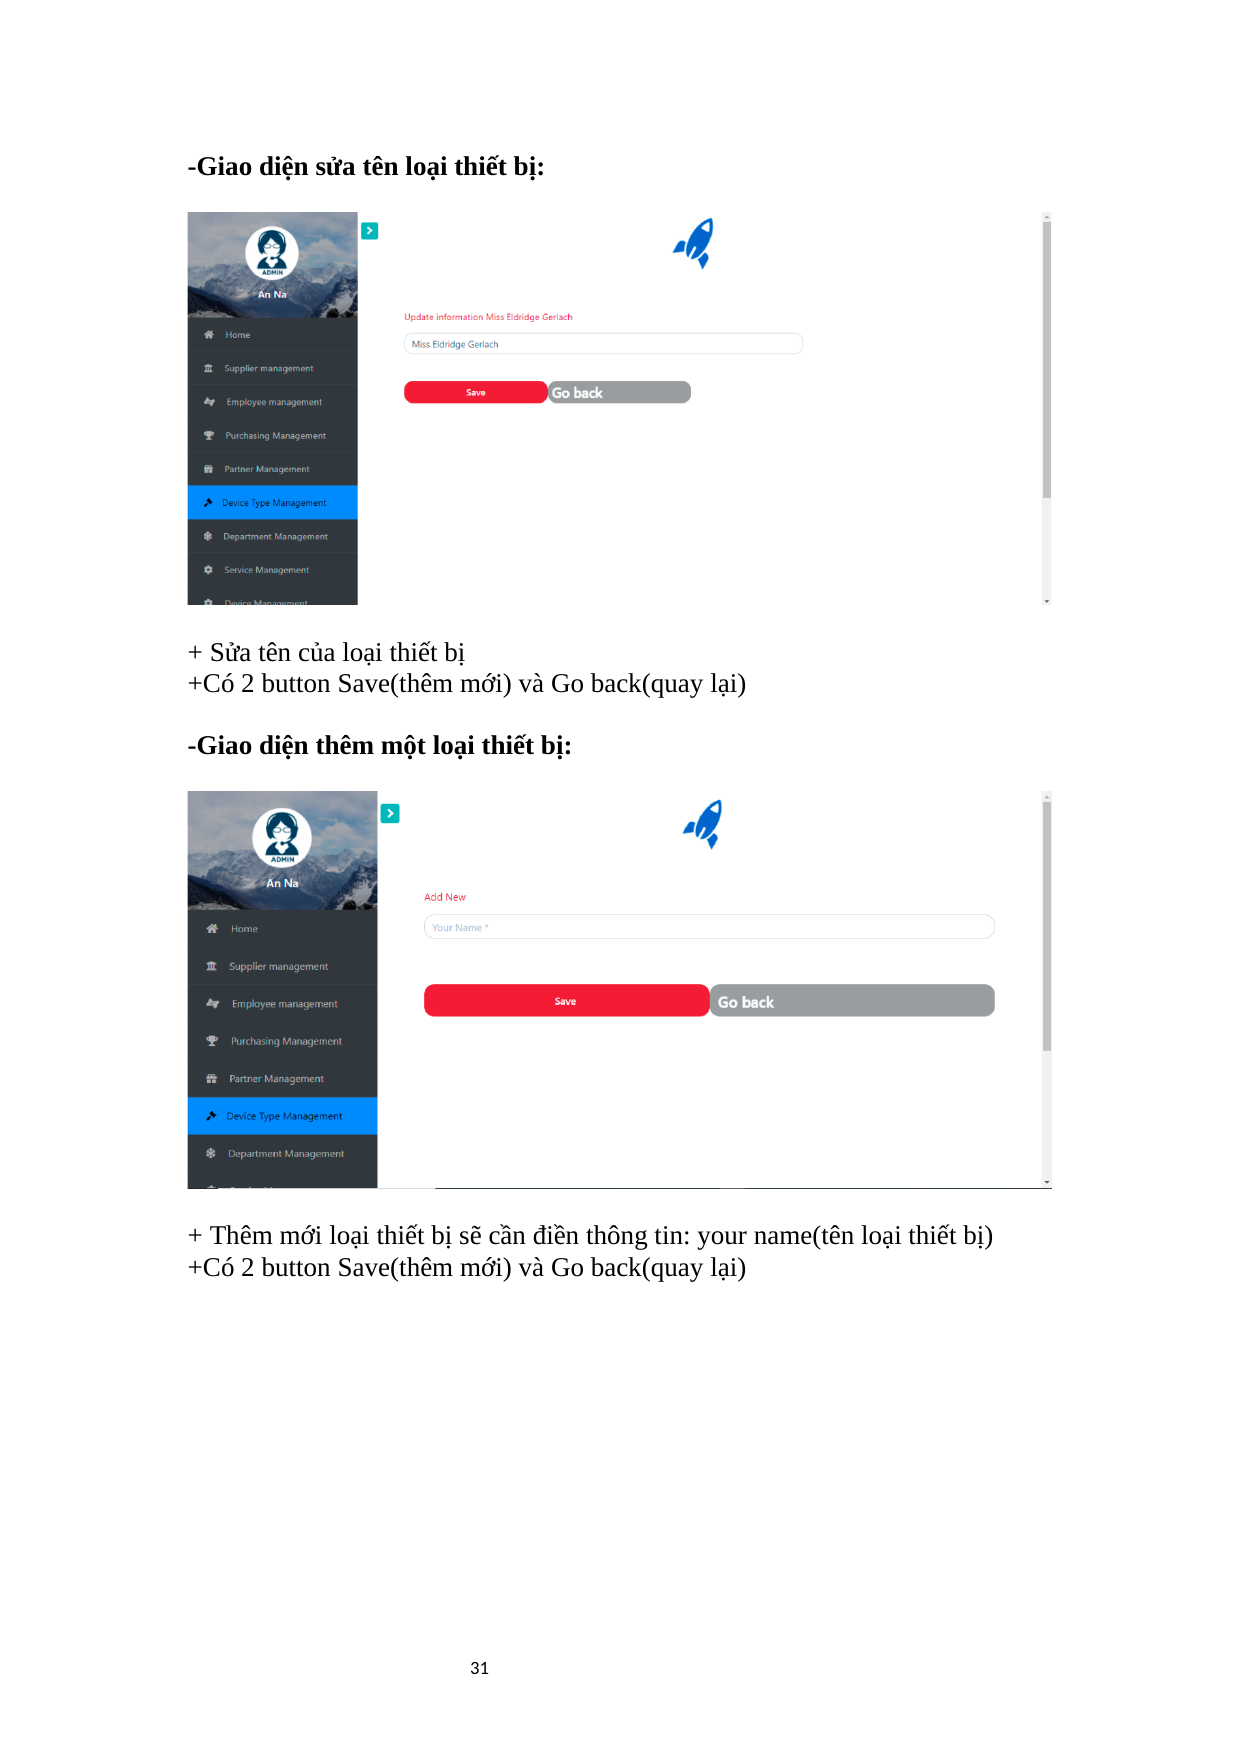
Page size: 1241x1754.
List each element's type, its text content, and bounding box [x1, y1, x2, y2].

text +Có 2 button Save(thêm mới) và Go back(quay lại) [187, 667, 1053, 698]
text +Có 2 button Save(thêm mới) và Go back(quay lại) [187, 1251, 1053, 1282]
text + Sửa tên của loại thiết bị [187, 636, 1053, 667]
picture [187, 212, 1052, 605]
text + Thêm mới loại thiết bị sẽ cần điền thông tin: your name(tên loại thiết bị) [187, 1219, 1053, 1251]
text -Giao diện sửa tên loại thiết bị: [187, 150, 1053, 181]
text -Giao diện thêm một loại thiết bị: [187, 729, 1053, 760]
picture [187, 791, 1052, 1189]
